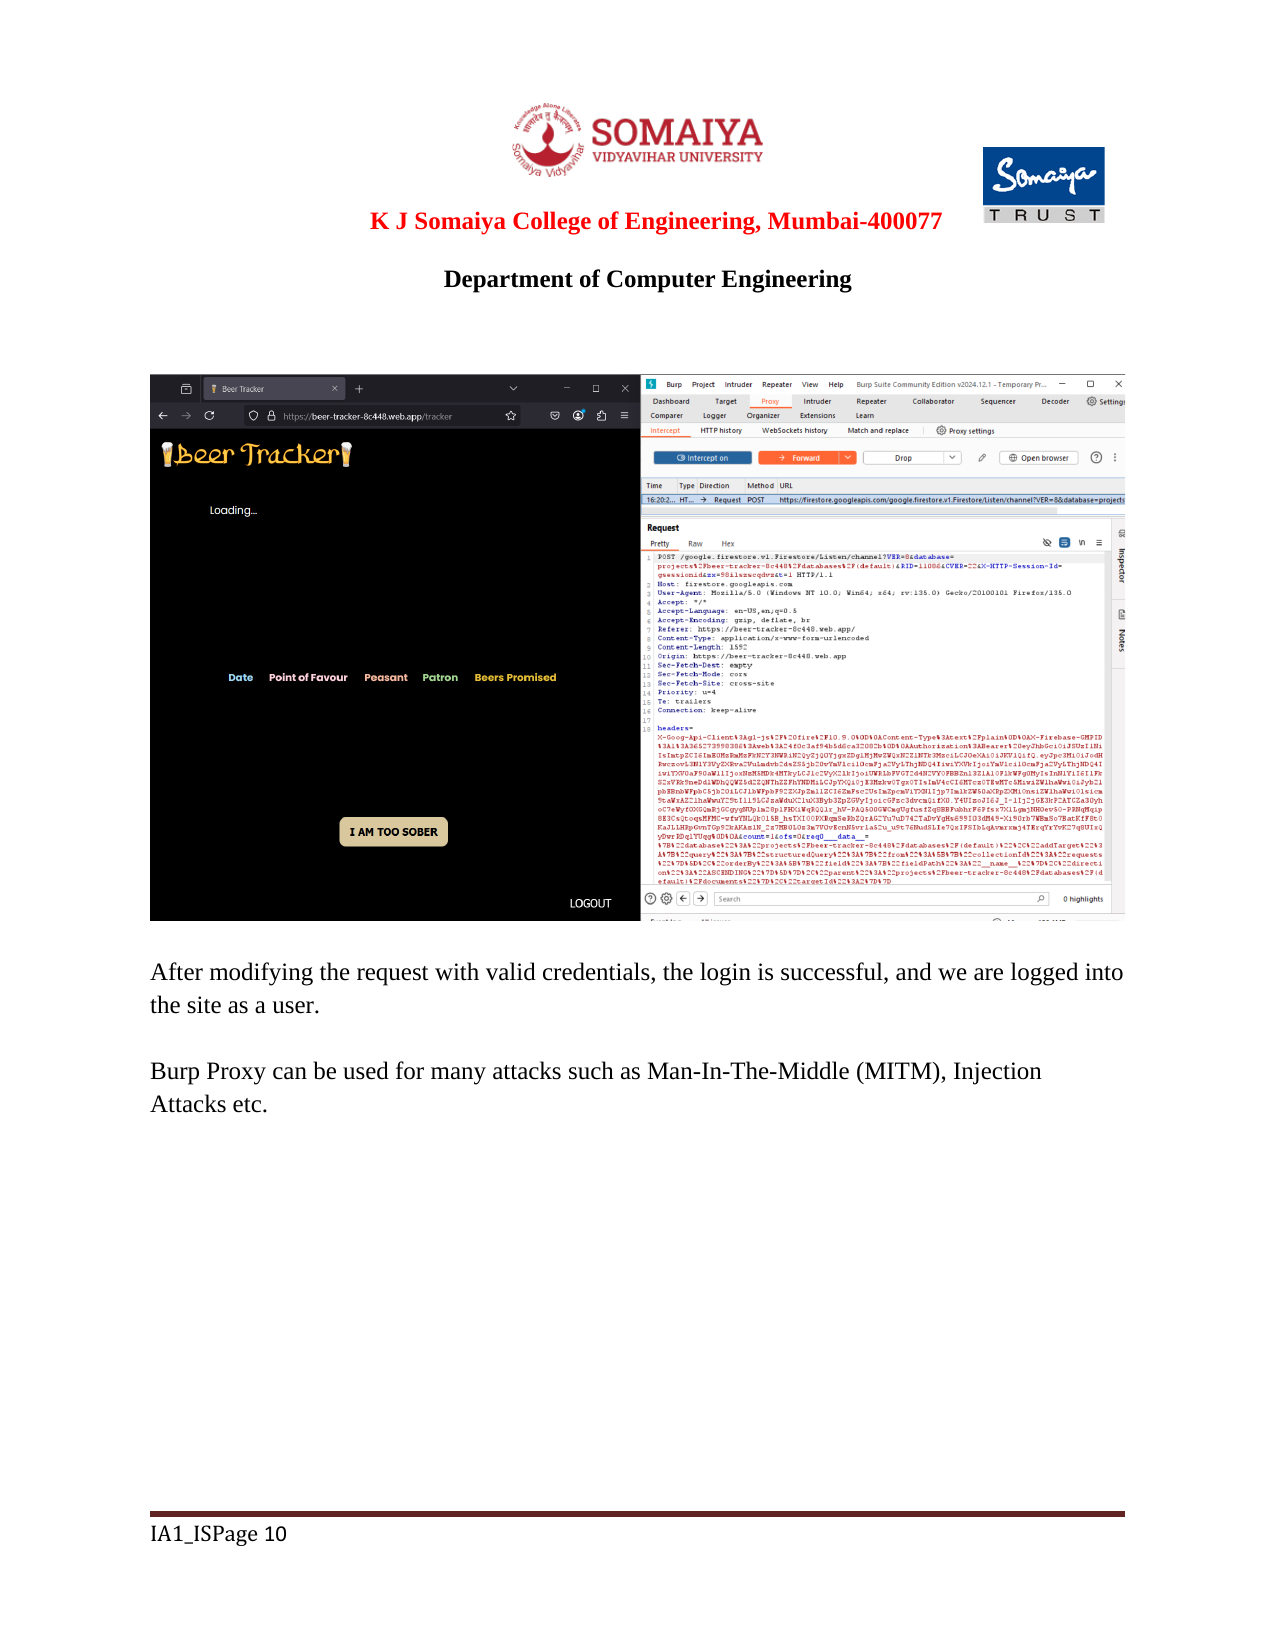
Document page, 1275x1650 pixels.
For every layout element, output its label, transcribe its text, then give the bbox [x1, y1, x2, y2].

text Burp Proxy can be used for many attacks such as Man-In-The-Middle (MITM), Injection [150, 1056, 1125, 1085]
text After modifying the request with valid credentials, the login is successful, and we are logged into the site as a user. [150, 957, 1125, 1019]
text Attacks etc. [150, 1089, 1125, 1118]
picture [983, 147, 1105, 223]
picture [150, 374, 1125, 921]
picture [512, 103, 763, 177]
